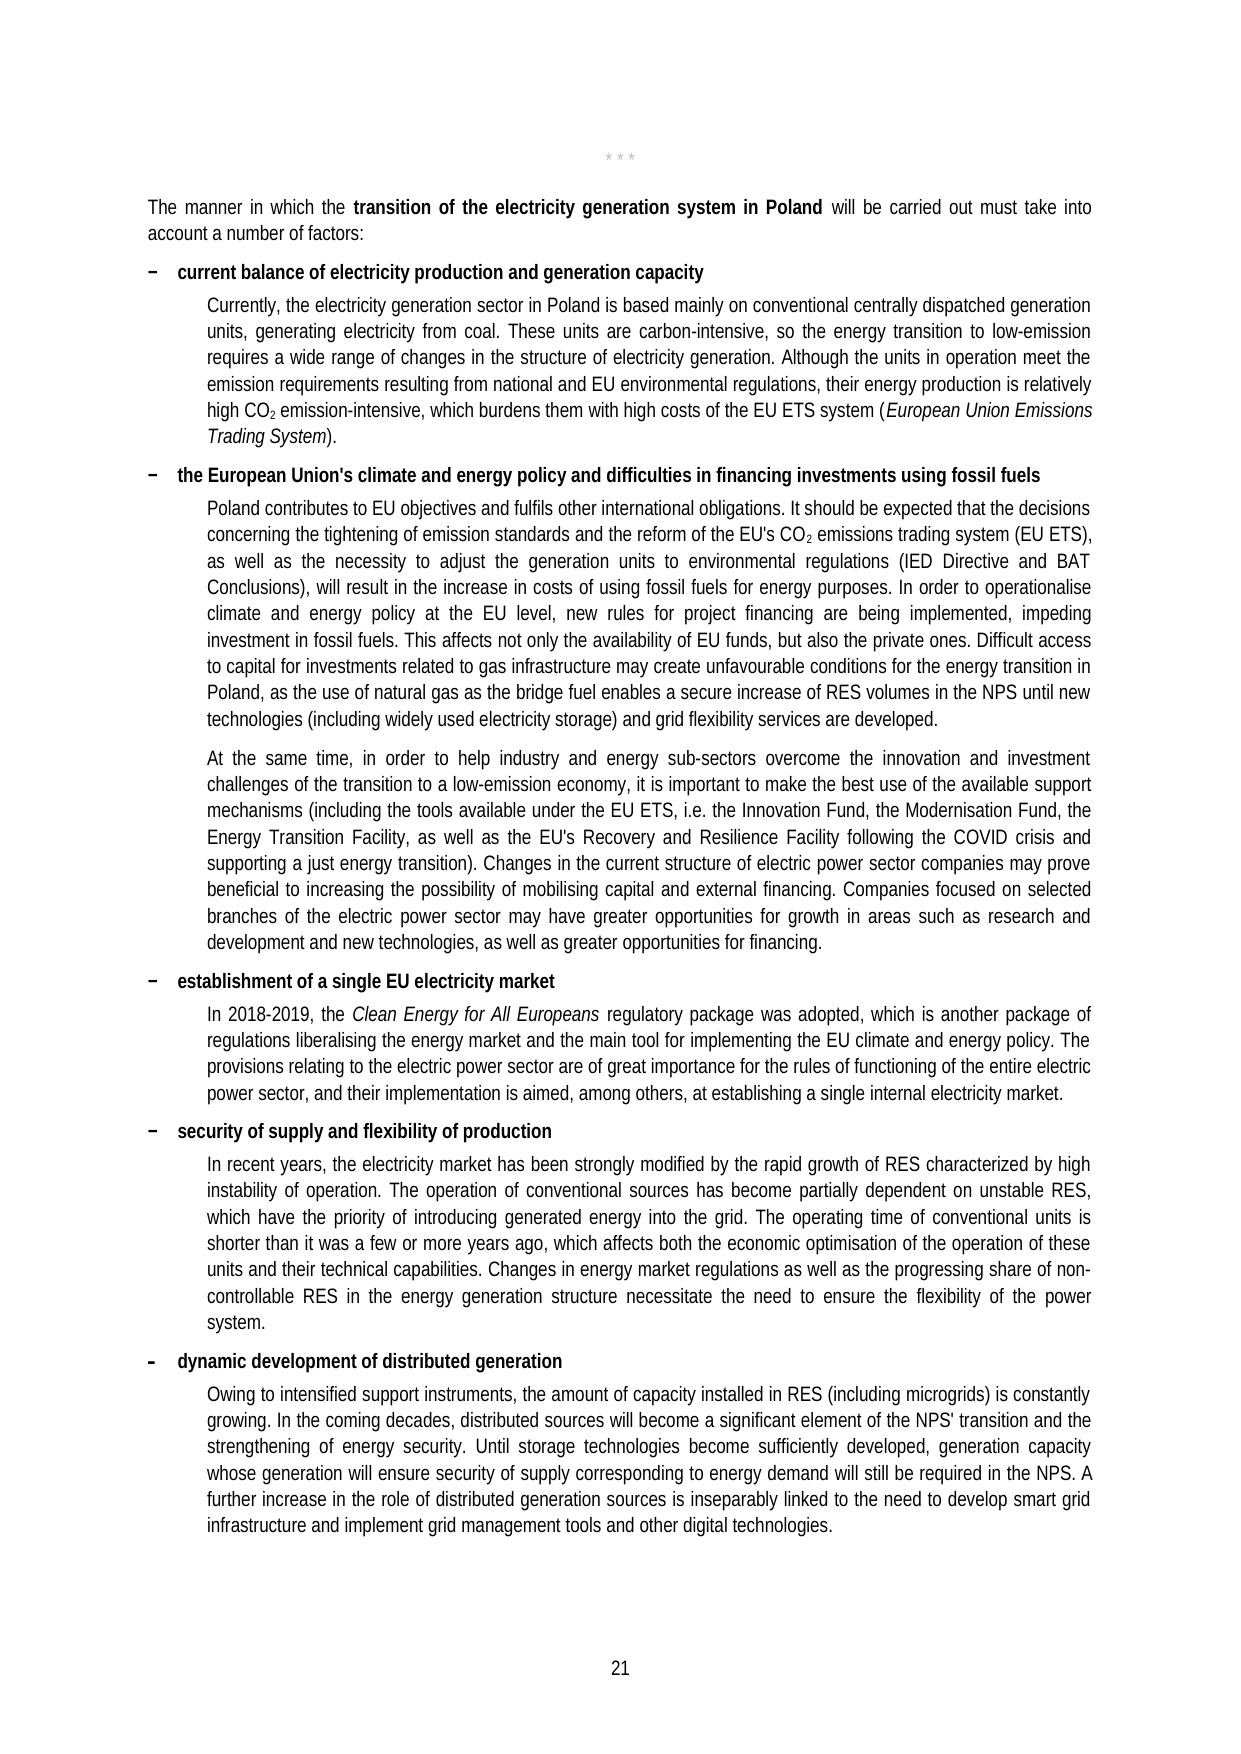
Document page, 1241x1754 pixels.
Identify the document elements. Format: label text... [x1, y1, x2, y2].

text Currently, the electricity generation sector in Poland is based mainly on conventional centrally dispatched generation units, generating electricity from coal. These units are carbon-intensive, so the energy transition to low-emission requires a wide range of changes in the structure of electricity generation. Although the units in operation meet the emission requirements resulting from national and EU environmental regulations, their energy production is relatively high CO2 emission-intensive, which burdens them with high costs of the EU ETS system (European Union Emissions Trading System). [207, 293, 1093, 448]
text At the same time, in order to help industry and energy sub-sectors overcome the innovation and investment challenges of the transition to a low-emission economy, it is important to make the best use of the available support mechanisms (including the tools available under the EU ETS, i.e. the Innovation Fund, the Modernisation Fund, the Energy Transition Facility, as well as the EU's Recovery and Resilience Facility following the COVID crisis and supporting a just energy transition). Changes in the current structure of electric power sector companies may prove beneficial to increasing the possibility of mobilising capital and external financing. Companies focused on selected branches of the electric power sector may have greater opportunities for growth in areas such as research and development and new technologies, as well as greater opportunities for financing. [207, 746, 1093, 954]
list the European Union's climate and energy policy and difficulties in financing investments using fossil fuels [148, 463, 1093, 487]
text Poland contributes to EU objectives and fulfils other international obligations. It should be expected that the decisions concerning the tightening of emission standards and the reform of the EU's CO2 emissions trading system (EU ETS), as well as the necessity to adjust the generation units to environmental regulations (IED Directive and BAT Conclusions), will result in the increase in costs of using fossil fuels for energy purposes. In order to operationalise climate and energy policy at the EU level, new rules for project financing are being implemented, impeding investment in fossil fuels. This affects not only the availability of EU funds, but also the private ones. Difficult access to capital for investments related to gas infrastructure may create unfavourable conditions for the energy transition in Poland, as the use of natural gas as the bridge fuel enables a secure increase of RES volumes in the NPS until new technologies (including widely used electricity storage) and grid flexibility services are developed. [207, 496, 1093, 731]
text In recent years, the electricity market has been strongly modified by the rapid growth of RES characterized by high instability of operation. The operation of conventional sources has become partially dependent on unstable RES, which have the priority of introducing generated energy into the grid. The operating time of conventional units is shorter than it was a few or more years ago, which affects both the economic optimisation of the operation of these units and their technical capabilities. Changes in energy market regulations as well as the progressing share of non-controllable RES in the energy generation structure necessitate the need to ensure the flexibility of the power system. [207, 1152, 1093, 1334]
text Owing to intensified support instruments, the amount of capacity installed in RES (including microgrids) is constantly growing. In the coming decades, distributed sources will become a significant element of the NPS' transition and the strengthening of energy security. Until storage technologies become sufficiently developed, generation capacity whose generation will ensure security of supply corresponding to energy demand will still be required in the NPS. A further increase in the role of distributed generation sources is inseparably linked to the need to develop smart grid infrastructure and implement grid management tools and other digital technologies. [207, 1382, 1093, 1537]
list dynamic development of distributed generation [148, 1349, 1093, 1373]
list current balance of electricity production and generation capacity [148, 260, 1093, 284]
text * * * [148, 148, 1093, 172]
list establishment of a single EU electricity market [148, 969, 1093, 993]
text The manner in which the transition of the electricity generation system in Poland will be carried out must take into account a number of factors: [148, 195, 1093, 245]
list security of supply and flexibility of production [148, 1119, 1093, 1143]
text In 2018-2019, the Clean Energy for All Europeans regulatory package was adopted, which is another package of regulations liberalising the energy market and the main tool for implementing the EU climate and energy policy. The provisions relating to the electric power sector are of great importance for the rules of functioning of the entire electric power sector, and their implementation is aimed, among others, at establishing a single internal electricity market. [207, 1001, 1093, 1104]
